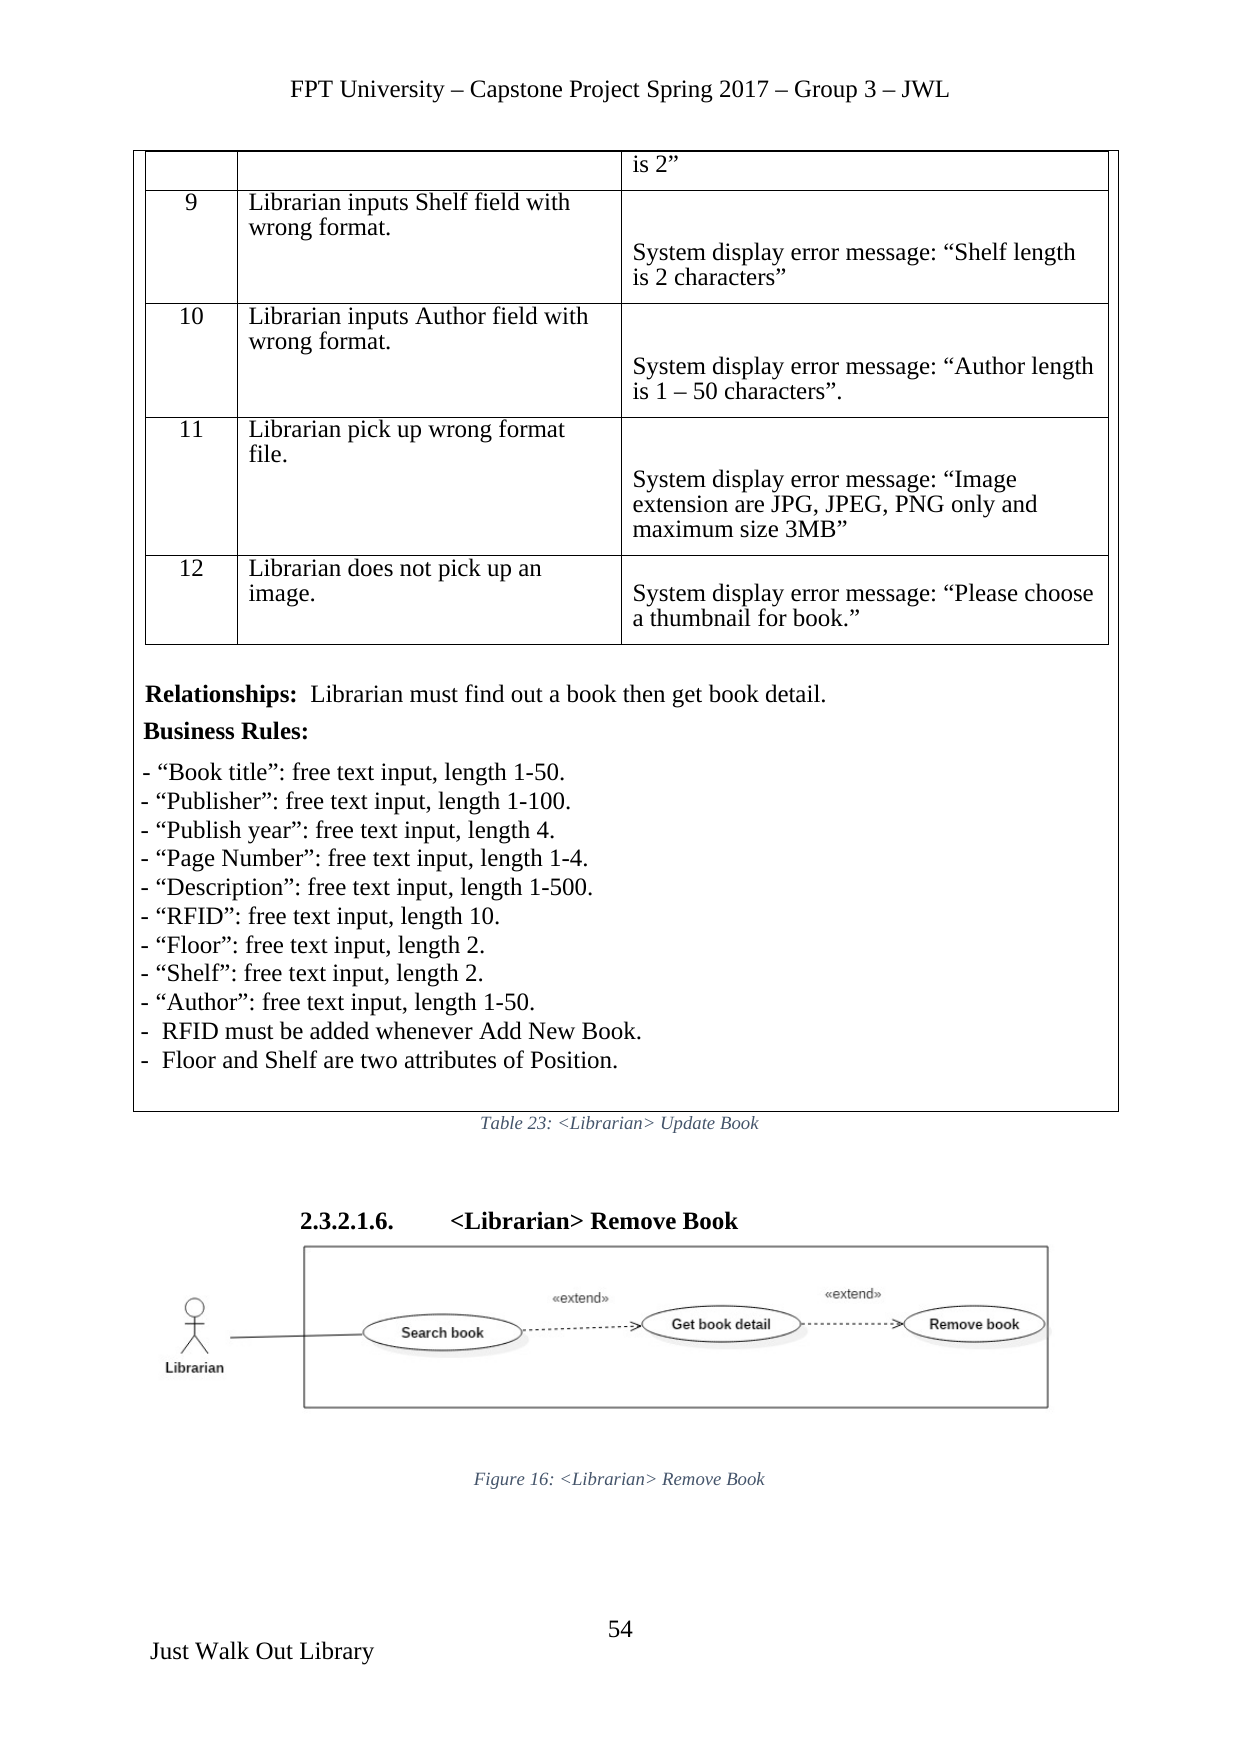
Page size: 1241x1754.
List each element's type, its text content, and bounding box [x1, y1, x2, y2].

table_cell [134, 151, 1118, 1111]
picture [150, 1236, 1090, 1450]
subtitle <Librarian> Remove Book [300, 1206, 1090, 1234]
